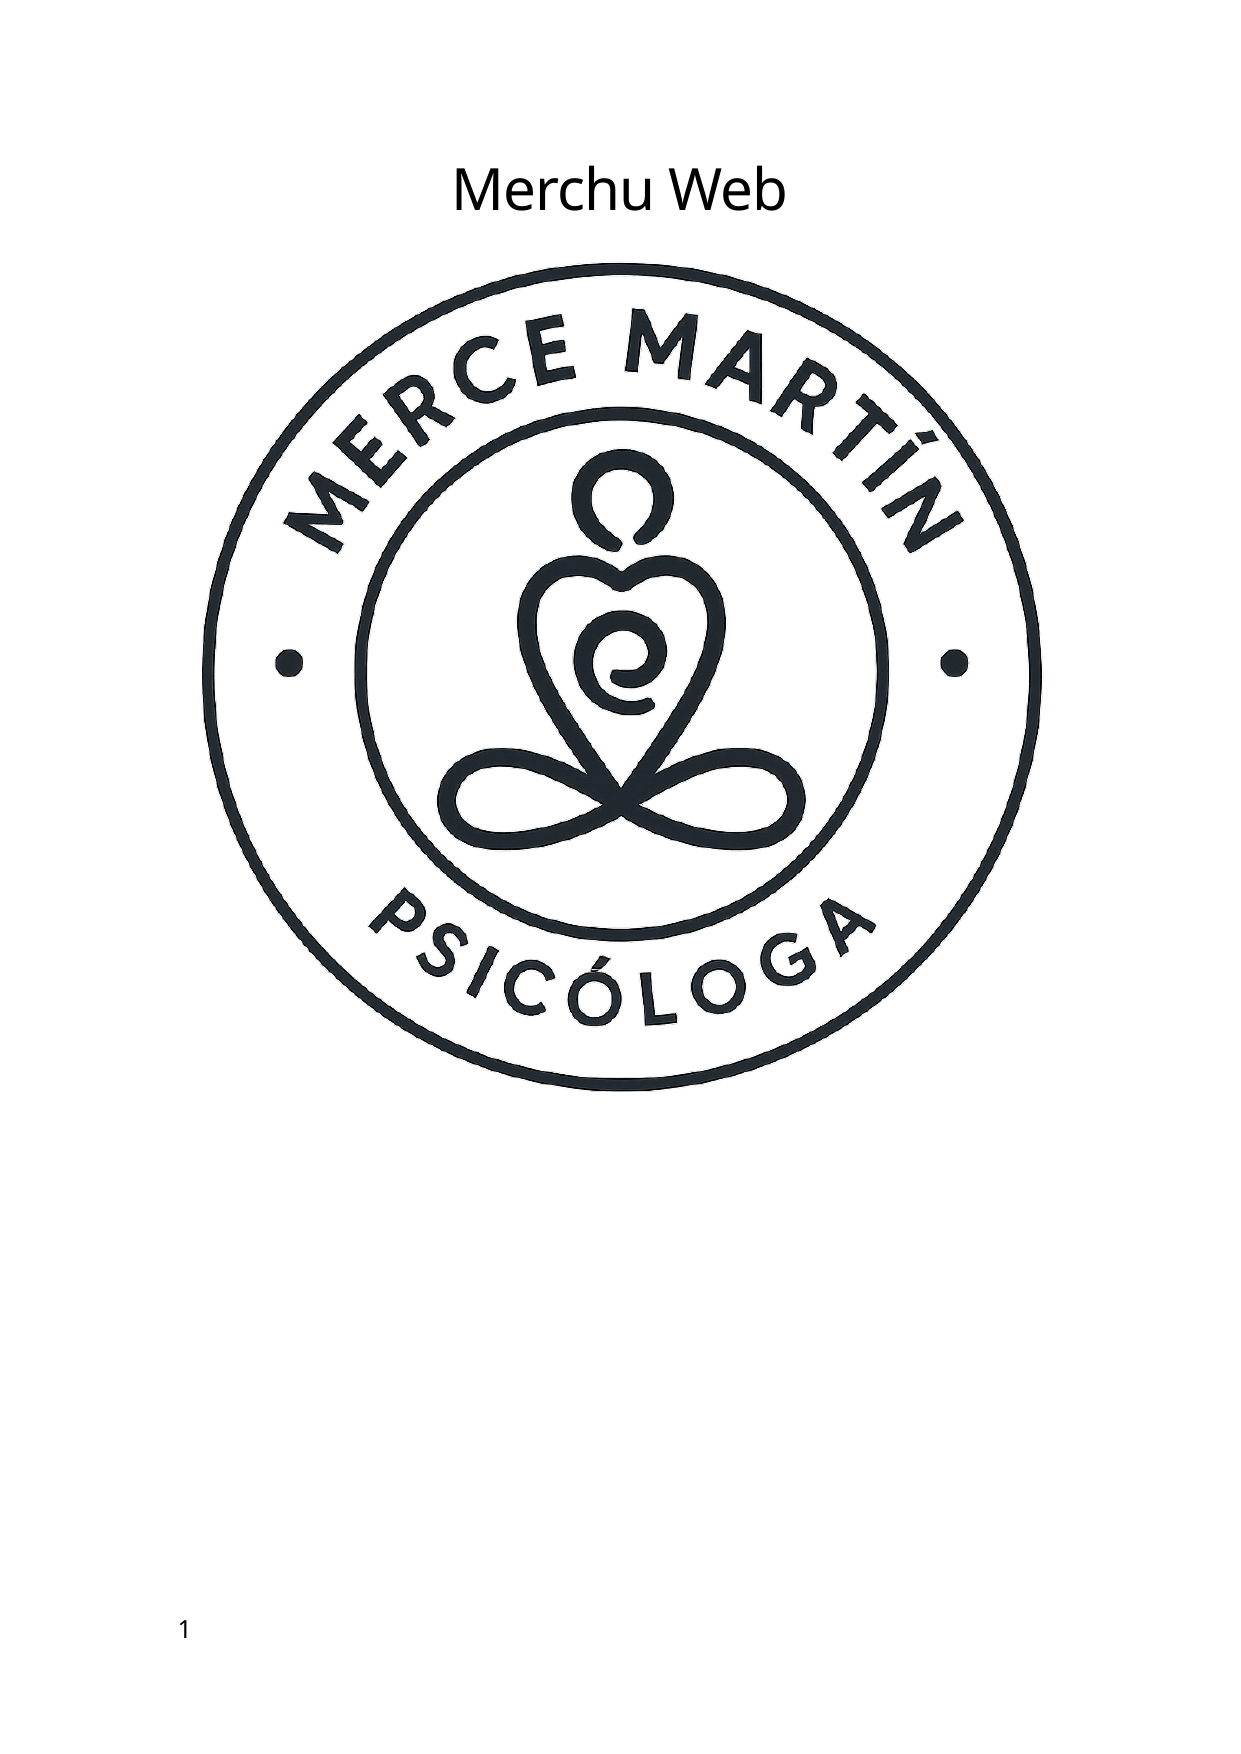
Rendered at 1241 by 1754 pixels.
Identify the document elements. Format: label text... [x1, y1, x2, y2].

title Merchu Web [177, 148, 1063, 227]
picture [177, 235, 1066, 1124]
